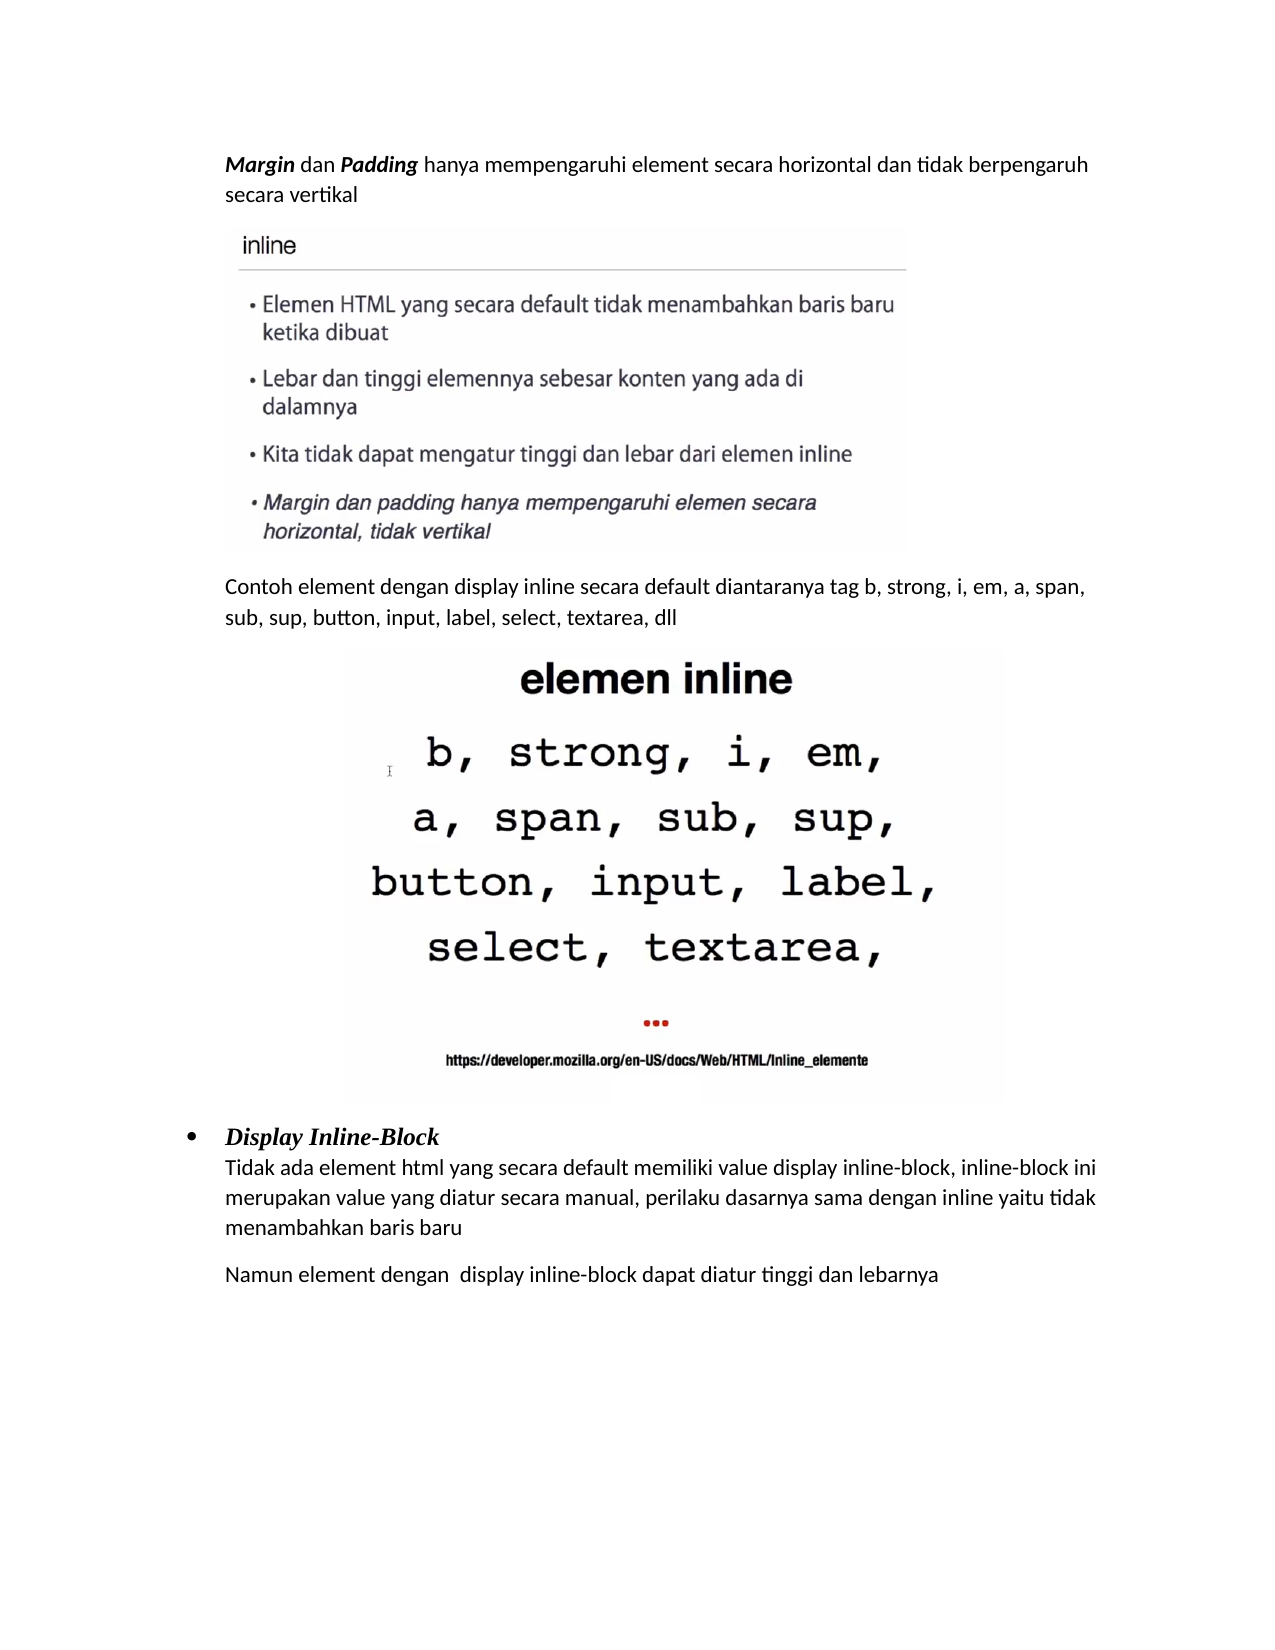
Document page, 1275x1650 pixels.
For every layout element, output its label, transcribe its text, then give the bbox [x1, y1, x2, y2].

text Tidak ada element html yang secara default memiliki value display inline-block, inline-block ini merupakan value yang diatur secara manual, perilaku dasarnya sama dengan inline yaitu tidak menambahkan baris baru [225, 1153, 1125, 1241]
text Namun element dengan display inline-block dapat diatur tinggi dan lebarnya [225, 1260, 1125, 1288]
picture [345, 649, 1005, 1103]
text Margin dan Padding hanya mempengaruhi element secara horizontal dan tidak berpengaruh secara vertikal [225, 150, 1125, 208]
picture [225, 227, 907, 554]
text Contoh element dengan display inline secara default diantaranya tag b, strong, i, em, a, span, sub, sup, button, input, label, select, textarea, dll [225, 572, 1125, 631]
subtitle Display Inline-Block [187, 1122, 1125, 1150]
